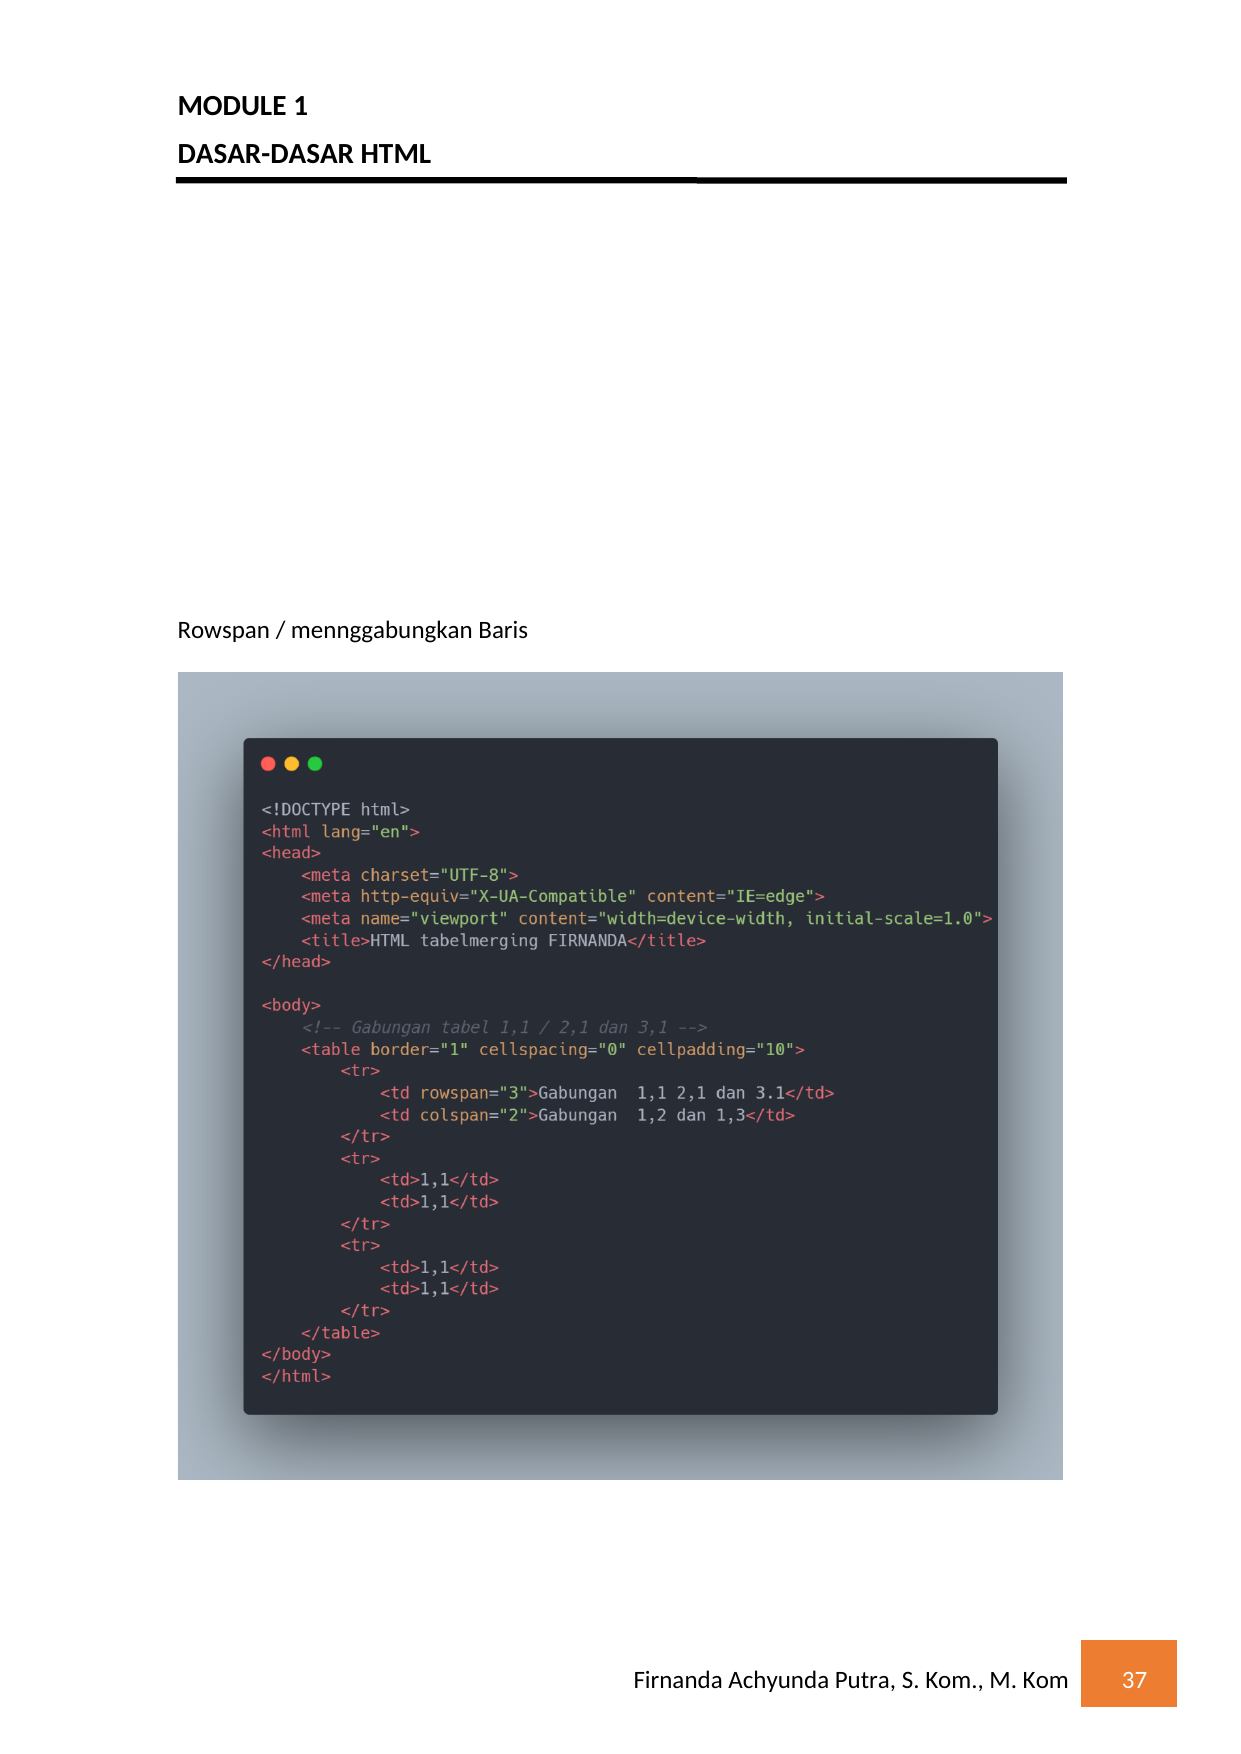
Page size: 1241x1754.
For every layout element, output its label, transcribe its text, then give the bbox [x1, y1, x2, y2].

text Rowspan / mennggabungkan Baris [177, 614, 1063, 645]
picture [177, 672, 1063, 1480]
